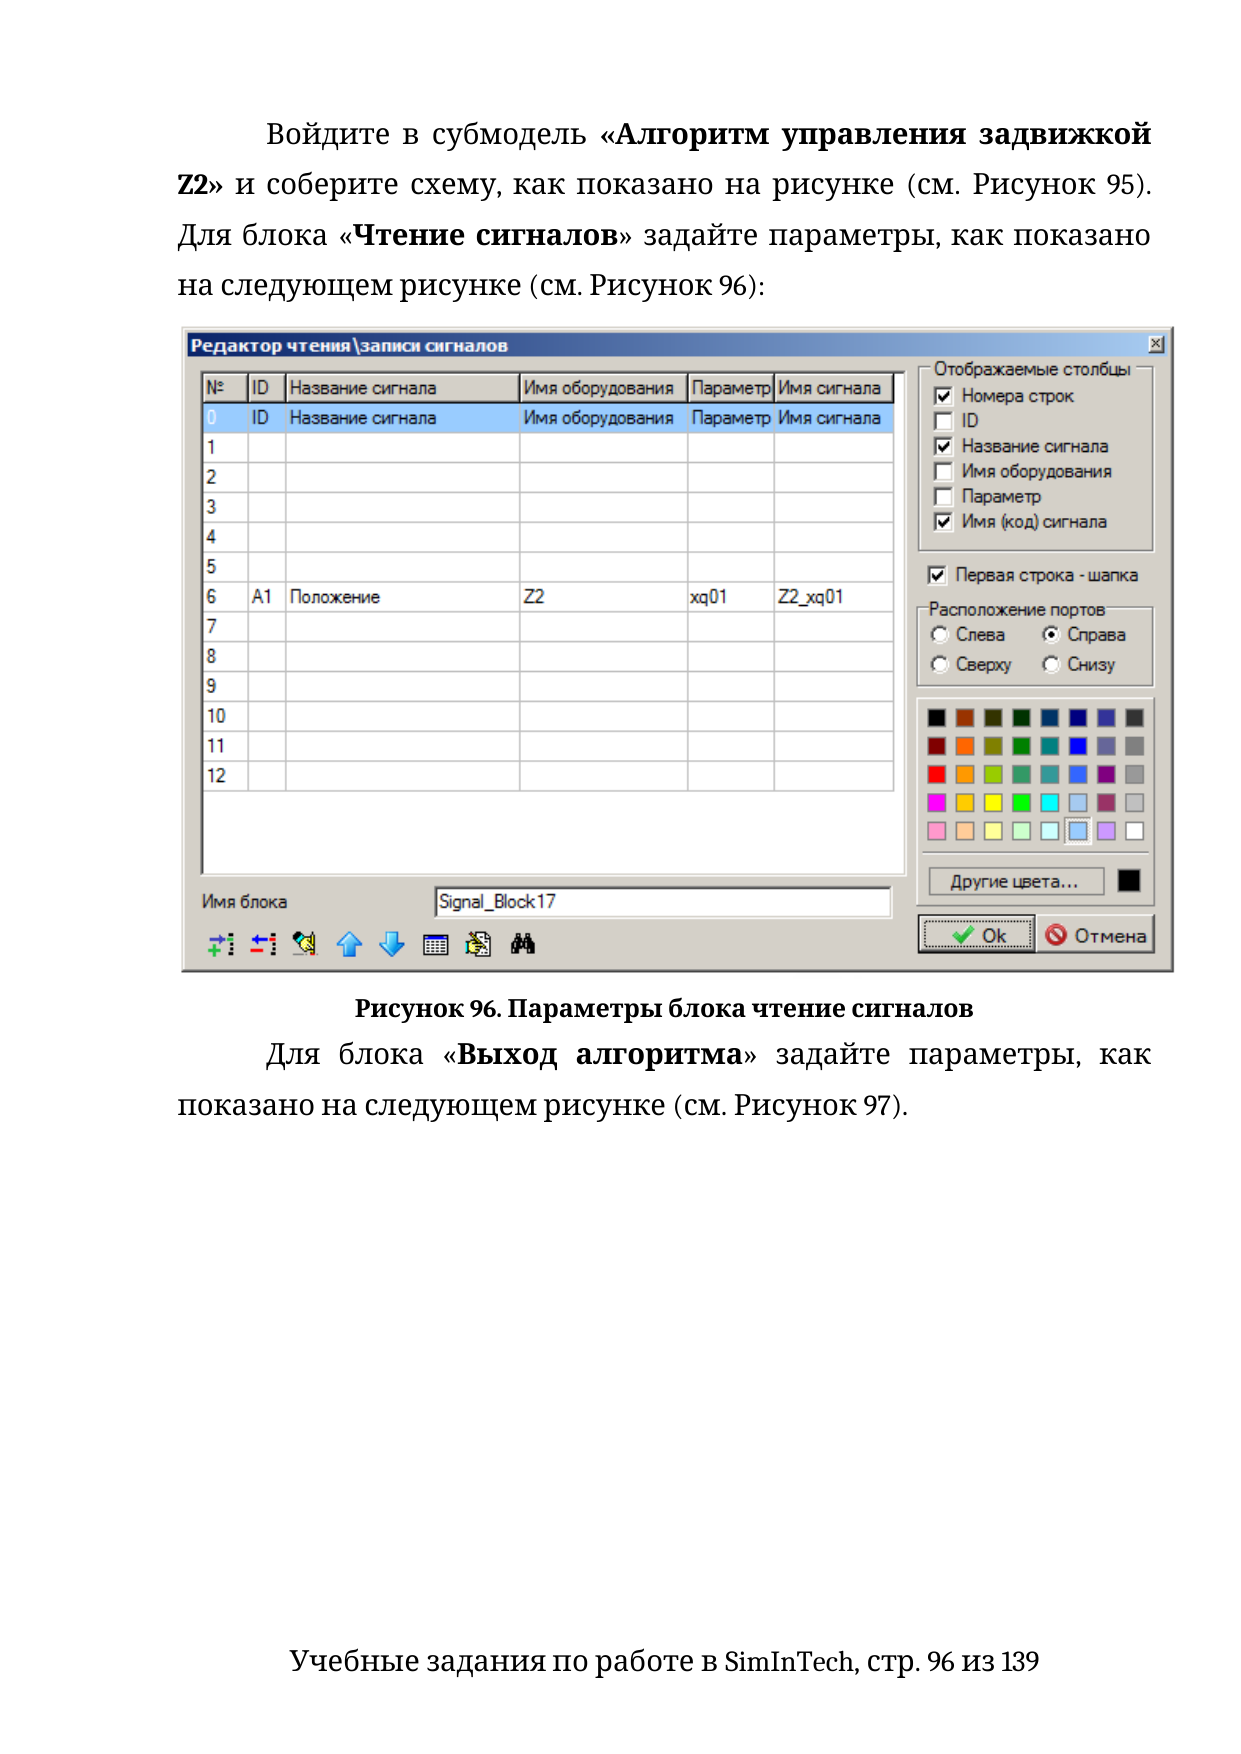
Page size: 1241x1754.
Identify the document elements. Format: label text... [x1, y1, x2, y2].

picture [177, 319, 1182, 979]
